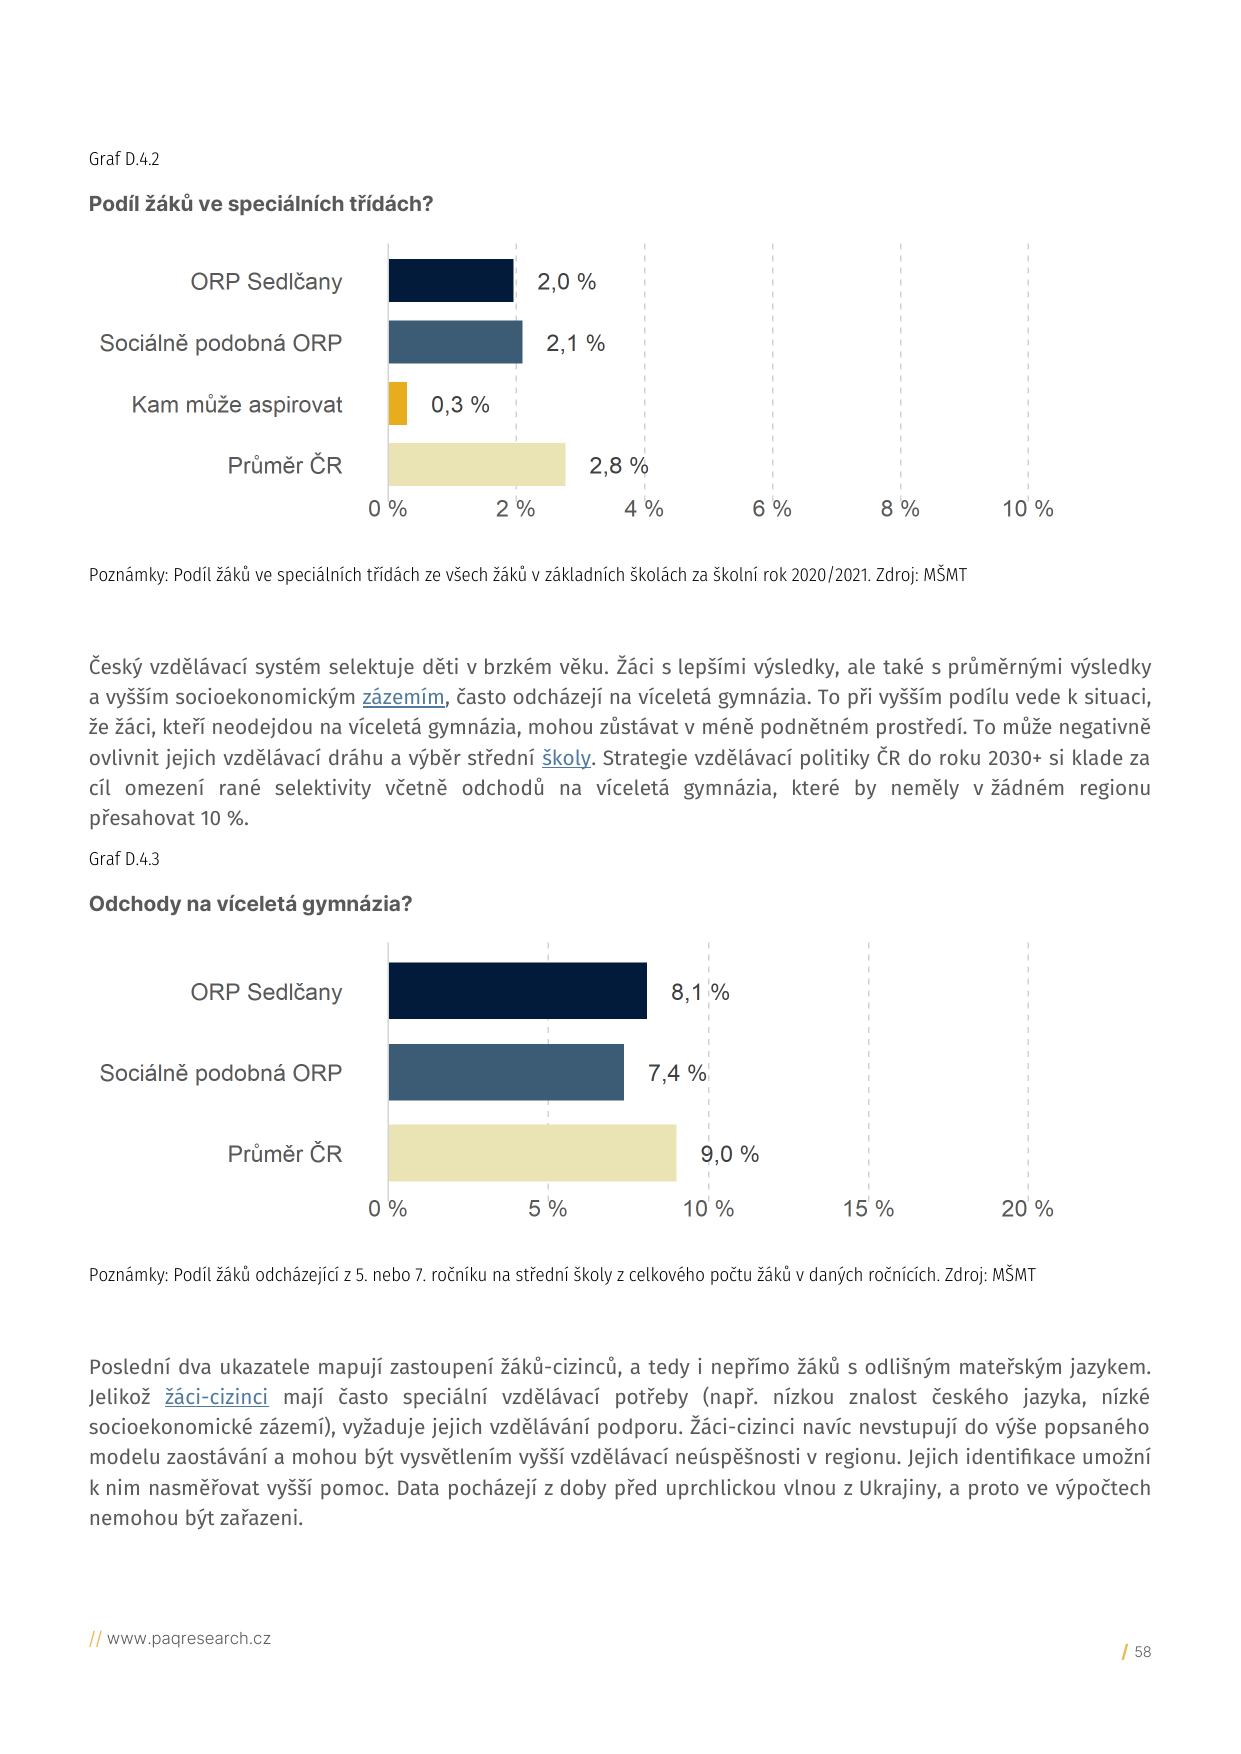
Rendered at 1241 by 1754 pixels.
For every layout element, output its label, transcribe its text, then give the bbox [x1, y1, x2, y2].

text Graf D.4.3 [89, 847, 1152, 870]
text Český vzdělávací systém selektuje děti v brzkém věku. Žáci s lepšími výsledky, ale také s průměrnými výsledky a vyšším socioekonomickým zázemím, často odcházejí na víceletá gymnázia. To při vyšším podílu vede k situaci, že žáci, kteří neodejdou na víceletá gymnázia, mohou zůstávat v méně podnětném prostředí. To může negativně ovlivnit jejich vzdělávací dráhu a výběr střední školy. Strategie vzdělávací politiky ČR do roku 2030+ si klade za cíl omezení rané selektivity včetně odchodů na víceletá gymnázia, které by neměly v žádném regionu přesahovat 10 %. [89, 649, 1152, 831]
picture [88, 216, 1139, 548]
text Graf D.4.2 [89, 148, 1152, 170]
text Odchody na víceletá gymnázia? [89, 886, 1152, 916]
text Poslední dva ukazatele mapují zastoupení žáků-cizinců, a tedy i nepřímo žáků s odlišným mateřským jazykem. Jelikož žáci-cizinci mají často speciální vzdělávací potřeby (např. nízkou znalost českého jazyka, nízké socioekonomické zázemí), vyžaduje jejich vzdělávání podporu. Žáci-cizinci navíc nevstupují do výše popsaného modelu zaostávání a mohou být vysvětlením vyšší vzdělávací neúspěšnosti v regionu. Jejich identifikace umožní k nim nasměřovat vyšší pomoc. Data pocházejí z doby před uprchlickou vlnou z Ukrajiny, a proto ve výpočtech nemohou být zařazeni. [89, 1349, 1152, 1531]
text Podíl žáků ve speciálních třídách? [89, 186, 1152, 216]
text Poznámky: Podíl žáků ve speciálních třídách ze všech žáků v základních školách za školní rok 2020/2021. Zdroj: MŠMT [89, 564, 1152, 587]
text Poznámky: Podíl žáků odcházející z 5. nebo 7. ročníku na střední školy z celkového počtu žáků v daných ročnících. Zdroj: MŠMT [89, 1264, 1152, 1287]
picture [88, 916, 1139, 1248]
